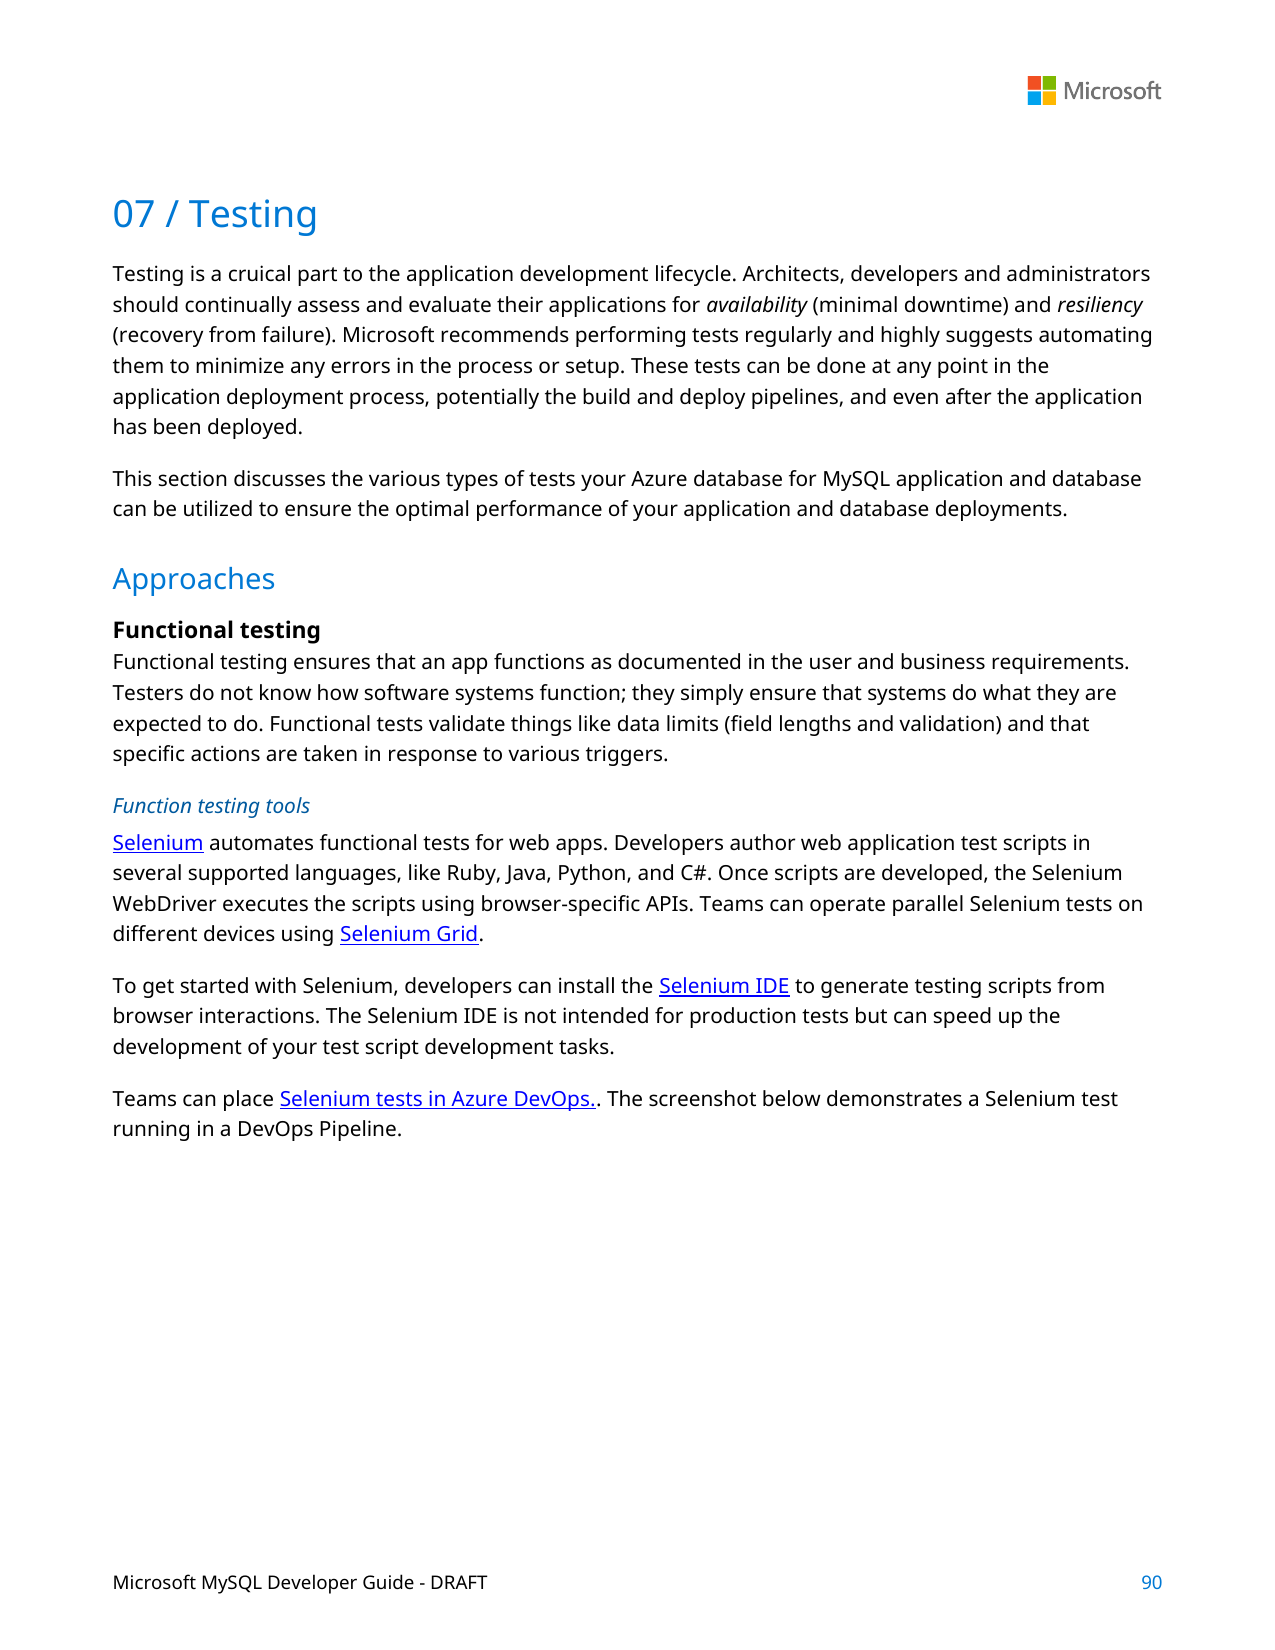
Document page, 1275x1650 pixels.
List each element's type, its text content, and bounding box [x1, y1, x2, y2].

text To get started with Selenium, developers can install the Selenium IDE to generate testing scripts from browser interactions. The Selenium IDE is not intended for production tests but can speed up the development of your test script development tasks. [112, 971, 1162, 1061]
text Functional testing ensures that an app functions as documented in the user and business requirements. Testers do not know how software systems function; they simply ensure that systems do what they are expected to do. Functional tests validate things like data limits (field lengths and validation) and that specific actions are taken in response to various triggers. [112, 647, 1162, 768]
subtitle 07 / Testing [112, 187, 1162, 238]
picture [1026, 75, 1163, 107]
subtitle Approaches [112, 558, 1162, 598]
text This section discusses the various types of tests your Azure database for MySQL application and database can be utilized to ensure the optimal performance of your application and database deployments. [112, 464, 1162, 523]
text Teams can place Selenium tests in Azure DevOps.. The screenshot below demonstrates a Selenium test running in a DevOps Pipeline. [112, 1084, 1162, 1143]
subtitle Functional testing [112, 614, 1162, 645]
text Testing is a cruical part to the application development lifecycle. Architects, developers and administrators should continually assess and evaluate their applications for availability (minimal downtime) and resiliency (recovery from failure). Microsoft recommends performing tests regularly and highly suggests automating them to minimize any errors in the process or setup. These tests can be done at any point in the application deployment process, potentially the build and deploy pipelines, and even after the application has been deployed. [112, 259, 1162, 441]
subtitle Function testing tools [112, 791, 1162, 819]
text Selenium automates functional tests for web apps. Developers author web application test scripts in several supported languages, like Ruby, Java, Python, and C#. Once scripts are developed, the Selenium WebDriver executes the scripts using browser-specific APIs. Teams can operate parallel Selenium tests on different devices using Selenium Grid. [112, 828, 1162, 948]
